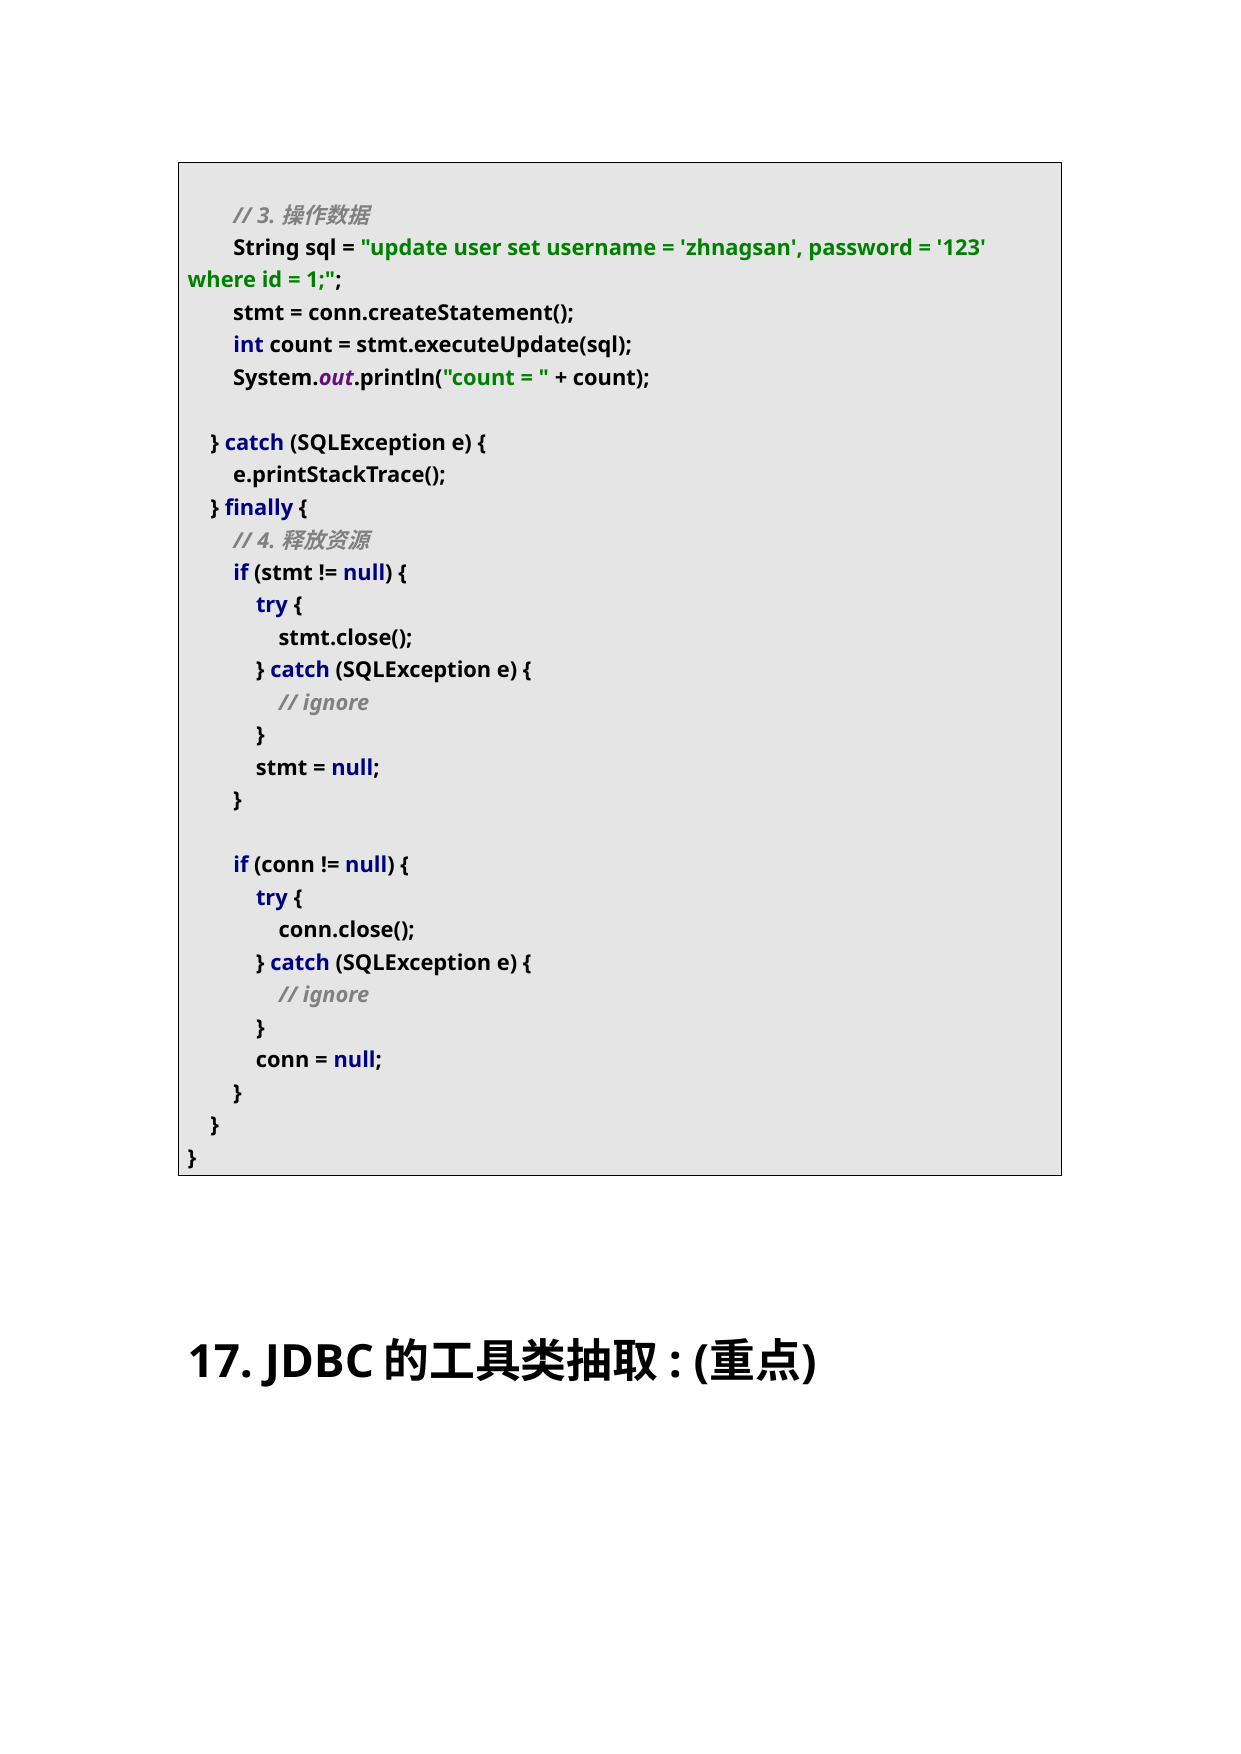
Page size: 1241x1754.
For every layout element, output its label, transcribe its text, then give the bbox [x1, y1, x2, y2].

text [179, 163, 1061, 1175]
subtitle 17. JDBC的工具类抽取 : (重点) [187, 1309, 1053, 1406]
